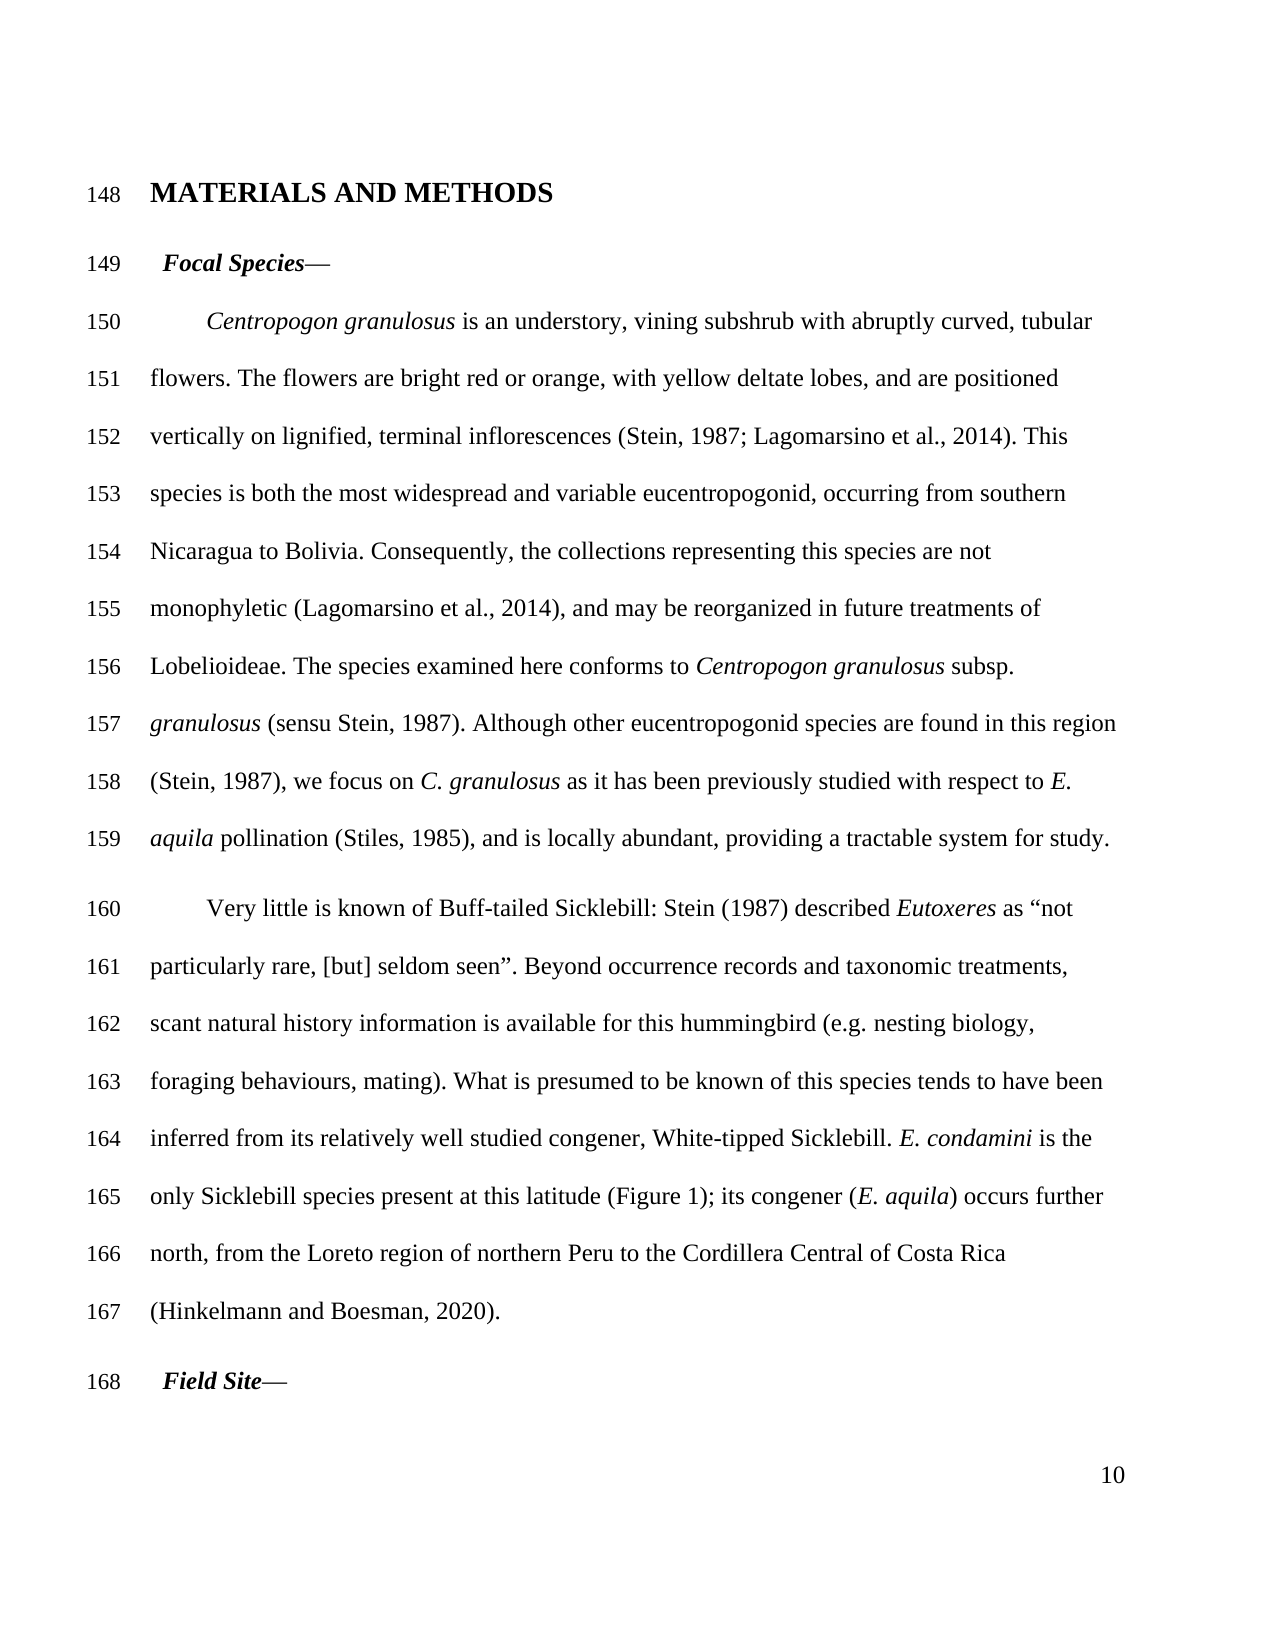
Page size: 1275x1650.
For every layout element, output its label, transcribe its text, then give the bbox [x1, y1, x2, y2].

text Field Site— [150, 1366, 1125, 1394]
text Centropogon granulosus is an understory, vining subshrub with abruptly curved, tubular flowers. The flowers are bright red or orange, with yellow deltate lobes, and are positioned vertically on lignified, terminal inflorescences (Stein, 1987; Lagomarsino et al., 2014). This species is both the most widespread and variable eucentropogonid, occurring from southern Nicaragua to Bolivia. Consequently, the collections representing this species are not monophyletic (Lagomarsino et al., 2014), and may be reorganized in future treatments of Lobelioideae. The species examined here conforms to Centropogon granulosus subsp. granulosus (sensu Stein, 1987). Although other eucentropogonid species are found in this region (Stein, 1987), we focus on C. granulosus as it has been previously studied with respect to E. aquila pollination (Stiles, 1985), and is locally abundant, providing a tractable system for study. [150, 306, 1125, 852]
text Very little is known of Buff-tailed Sicklebill: Stein (1987) described Eutoxeres as “not particularly rare, [but] seldom seen”. Beyond occurrence records and taxonomic treatments, scant natural history information is available for this hummingbird (e.g. nesting biology, foraging behaviours, mating). What is presumed to be known of this species tends to have been inferred from its relatively well studied congener, White-tipped Sicklebill. E. condamini is the only Sicklebill species present at this latitude (Figure 1); its congener (E. aquila) occurs further north, from the Loreto region of northern Peru to the Cordillera Central of Costa Rica (Hinkelmann and Boesman, 2020). [150, 893, 1125, 1324]
text Focal Species— [150, 248, 1125, 277]
subtitle MATERIALS AND METHODS [150, 175, 1125, 208]
